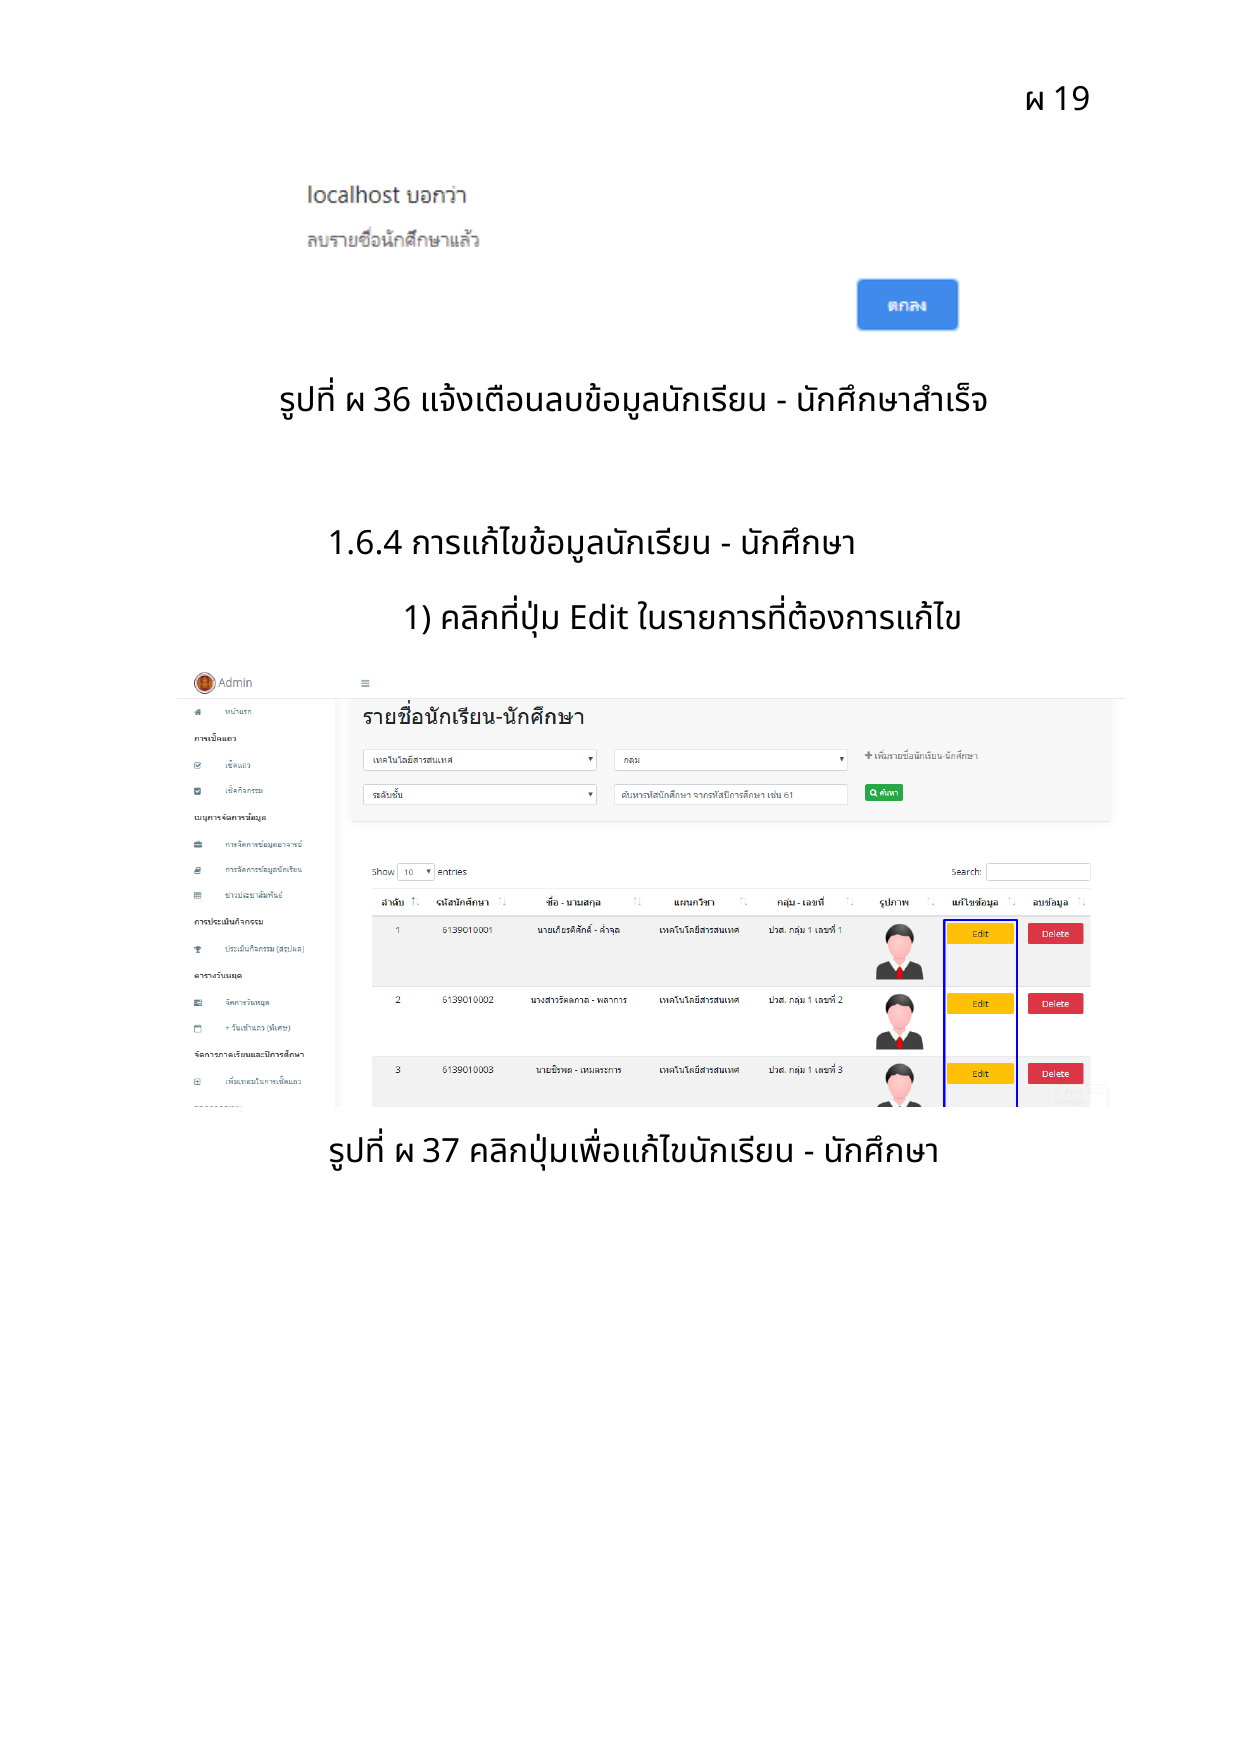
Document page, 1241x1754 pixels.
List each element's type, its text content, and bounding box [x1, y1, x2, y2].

text 1) คลิกที่ปุ่ม Edit ในรายการที่ต้องการแก้ไข [177, 594, 1090, 644]
text รูปที่ ผ37 คลิกปุ่มเพื่อแก้ไขนักเรียน - นักศึกษา [177, 1127, 1090, 1178]
picture [287, 153, 980, 352]
picture [177, 668, 1125, 1107]
text 1.6.4 การแก้ไขข้อมูลนักเรียน - นักศึกษา [177, 519, 1090, 570]
text รูปที่ ผ36 แจ้งเตือนลบข้อมูลนักเรียน - นักศึกษาสำเร็จ [177, 376, 1090, 426]
